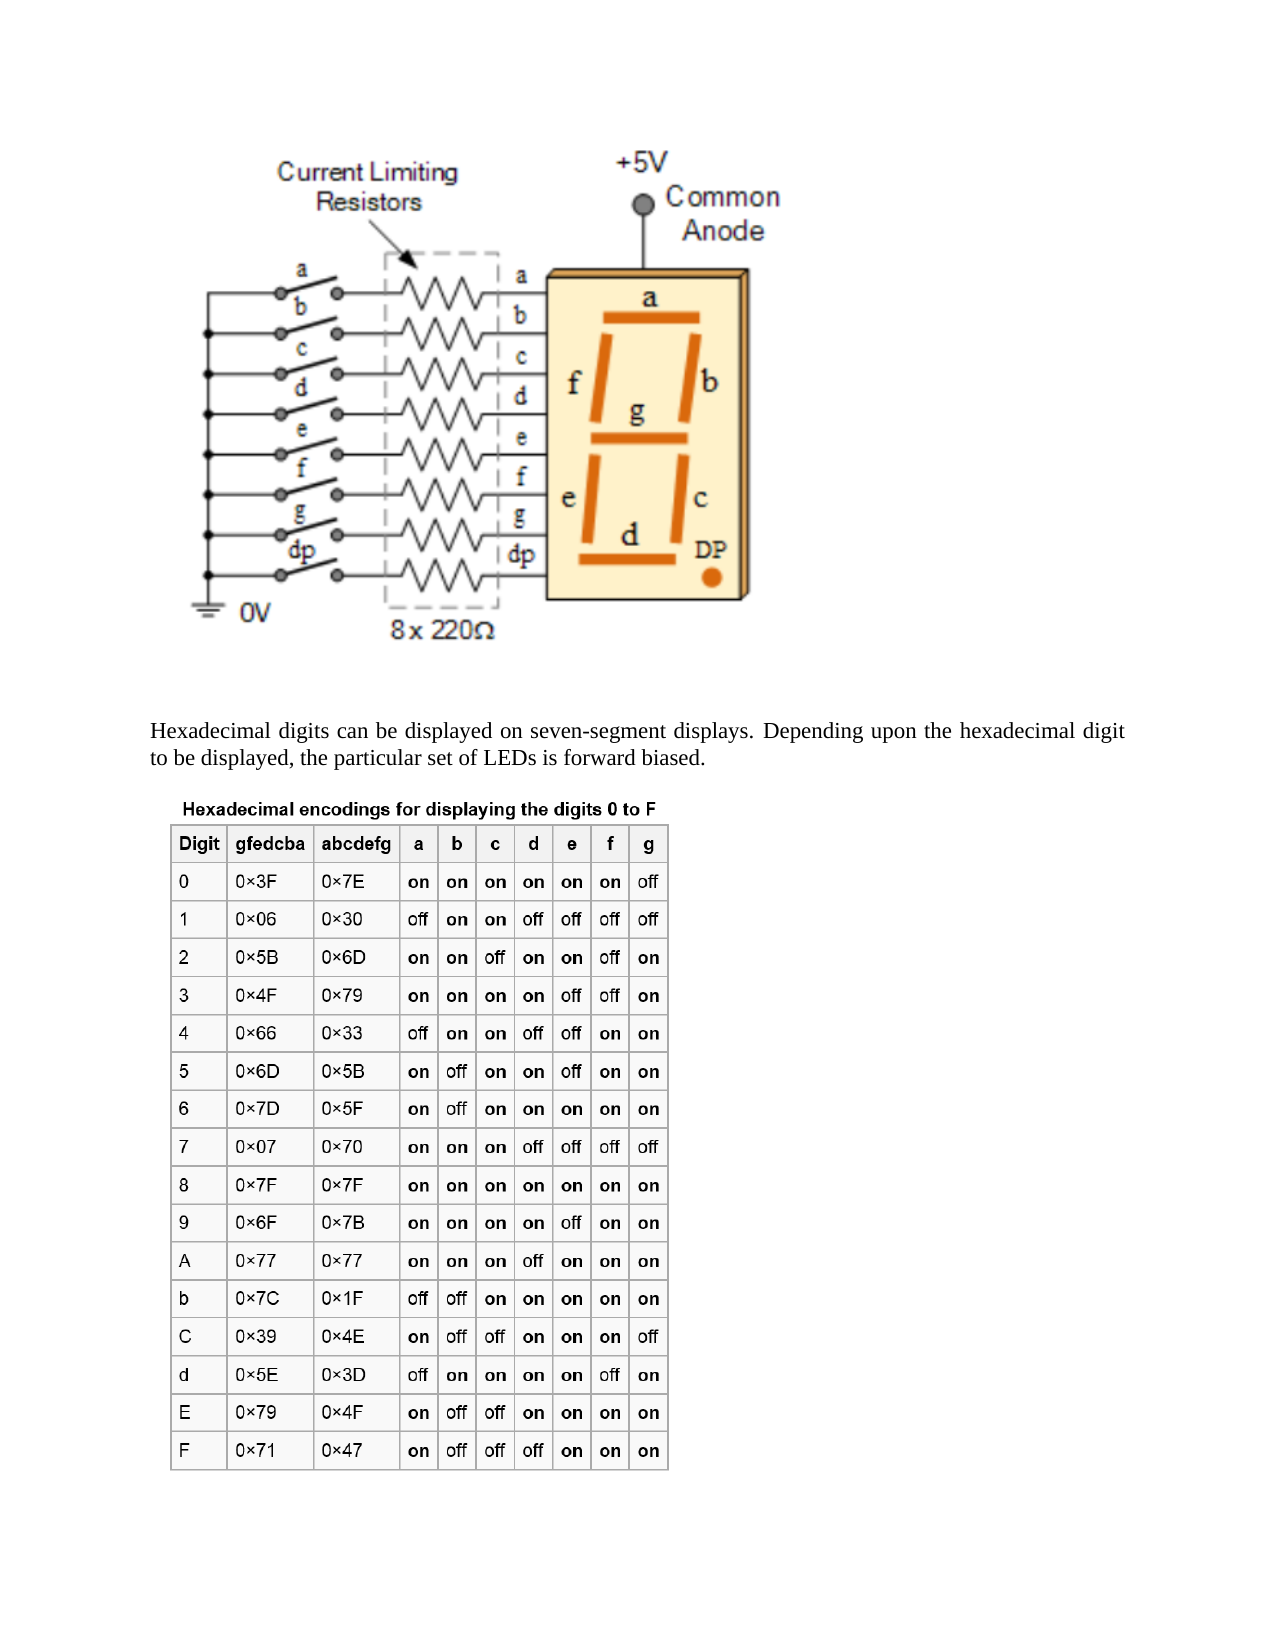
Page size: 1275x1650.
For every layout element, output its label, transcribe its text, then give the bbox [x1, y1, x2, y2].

picture [150, 149, 800, 652]
text Hexadecimal digits can be displayed on seven-segment displays. Depending upon the hexadecimal digit to be displayed, the particular set of LEDs is forward biased. [150, 717, 1125, 770]
picture [150, 796, 698, 1478]
